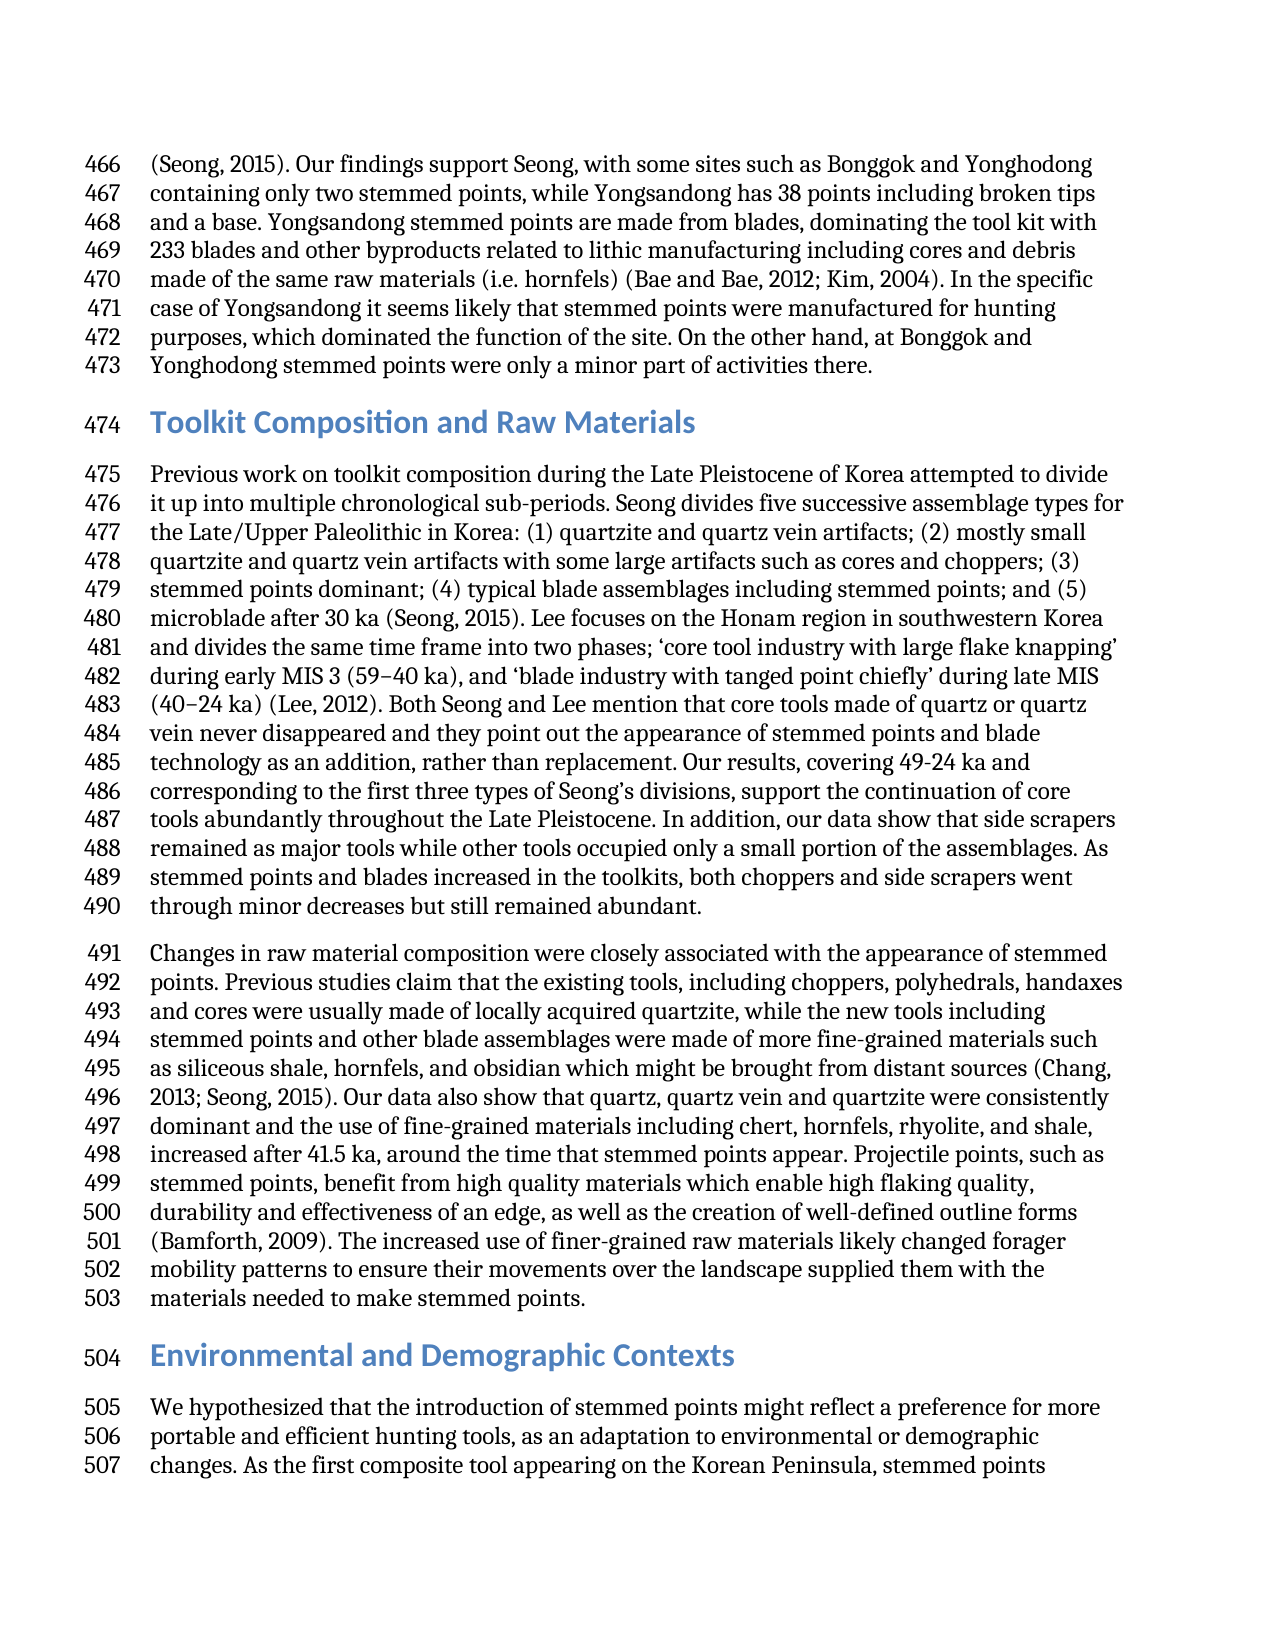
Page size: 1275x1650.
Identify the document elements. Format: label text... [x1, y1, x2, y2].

subtitle Environmental and Demographic Contexts [150, 1334, 1125, 1374]
subtitle Toolkit Composition and Raw Materials [150, 401, 1125, 442]
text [150, 150, 1125, 380]
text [150, 1393, 1125, 1479]
text Previous work on toolkit composition during the Late Pleistocene of Korea attempted to divide it up into multiple chronological sub-periods. Seong divides five successive assemblage types for the Late/Upper Paleolithic in Korea: (1) quartzite and quartz vein artifacts; (2) mostly small quartzite and quartz vein artifacts with some large artifacts such as cores and choppers; (3) stemmed points dominant; (4) typical blade assemblages including stemmed points; and (5) microblade after 30 ka (Seong, 2015). Lee focuses on the Honam region in southwestern Korea and divides the same time frame into two phases; ‘core tool industry with large flake knapping’ during early MIS 3 (59−40 ka), and ‘blade industry with tanged point chiefly’ during late MIS (40−24 ka) (Lee, 2012). Both Seong and Lee mention that core tools made of quartz or quartz vein never disappeared and they point out the appearance of stemmed points and blade technology as an addition, rather than replacement. Our results, covering 49-24 ka and corresponding to the first three types of Seong’s divisions, support the continuation of core tools abundantly throughout the Late Pleistocene. In addition, our data show that side scrapers remained as major tools while other tools occupied only a small portion of the assemblages. As stemmed points and blades increased in the toolkits, both choppers and side scrapers went through minor decreases but still remained abundant. [150, 460, 1125, 920]
text Changes in raw material composition were closely associated with the appearance of stemmed points. Previous studies claim that the existing tools, including choppers, polyhedrals, handaxes and cores were usually made of locally acquired quartzite, while the new tools including stemmed points and other blade assemblages were made of more fine-grained materials such as siliceous shale, hornfels, and obsidian which might be brought from distant sources (Chang, 2013; Seong, 2015). Our data also show that quartz, quartz vein and quartzite were consistently dominant and the use of fine-grained materials including chert, hornfels, rhyolite, and shale, increased after 41.5 ka, around the time that stemmed points appear. Projectile points, such as stemmed points, benefit from high quality materials which enable high flaking quality, durability and effectiveness of an edge, as well as the creation of well-defined outline forms (Bamforth, 2009). The increased use of finer-grained raw materials likely changed forager mobility patterns to ensure their movements over the landscape supplied them with the materials needed to make stemmed points. [150, 939, 1125, 1313]
